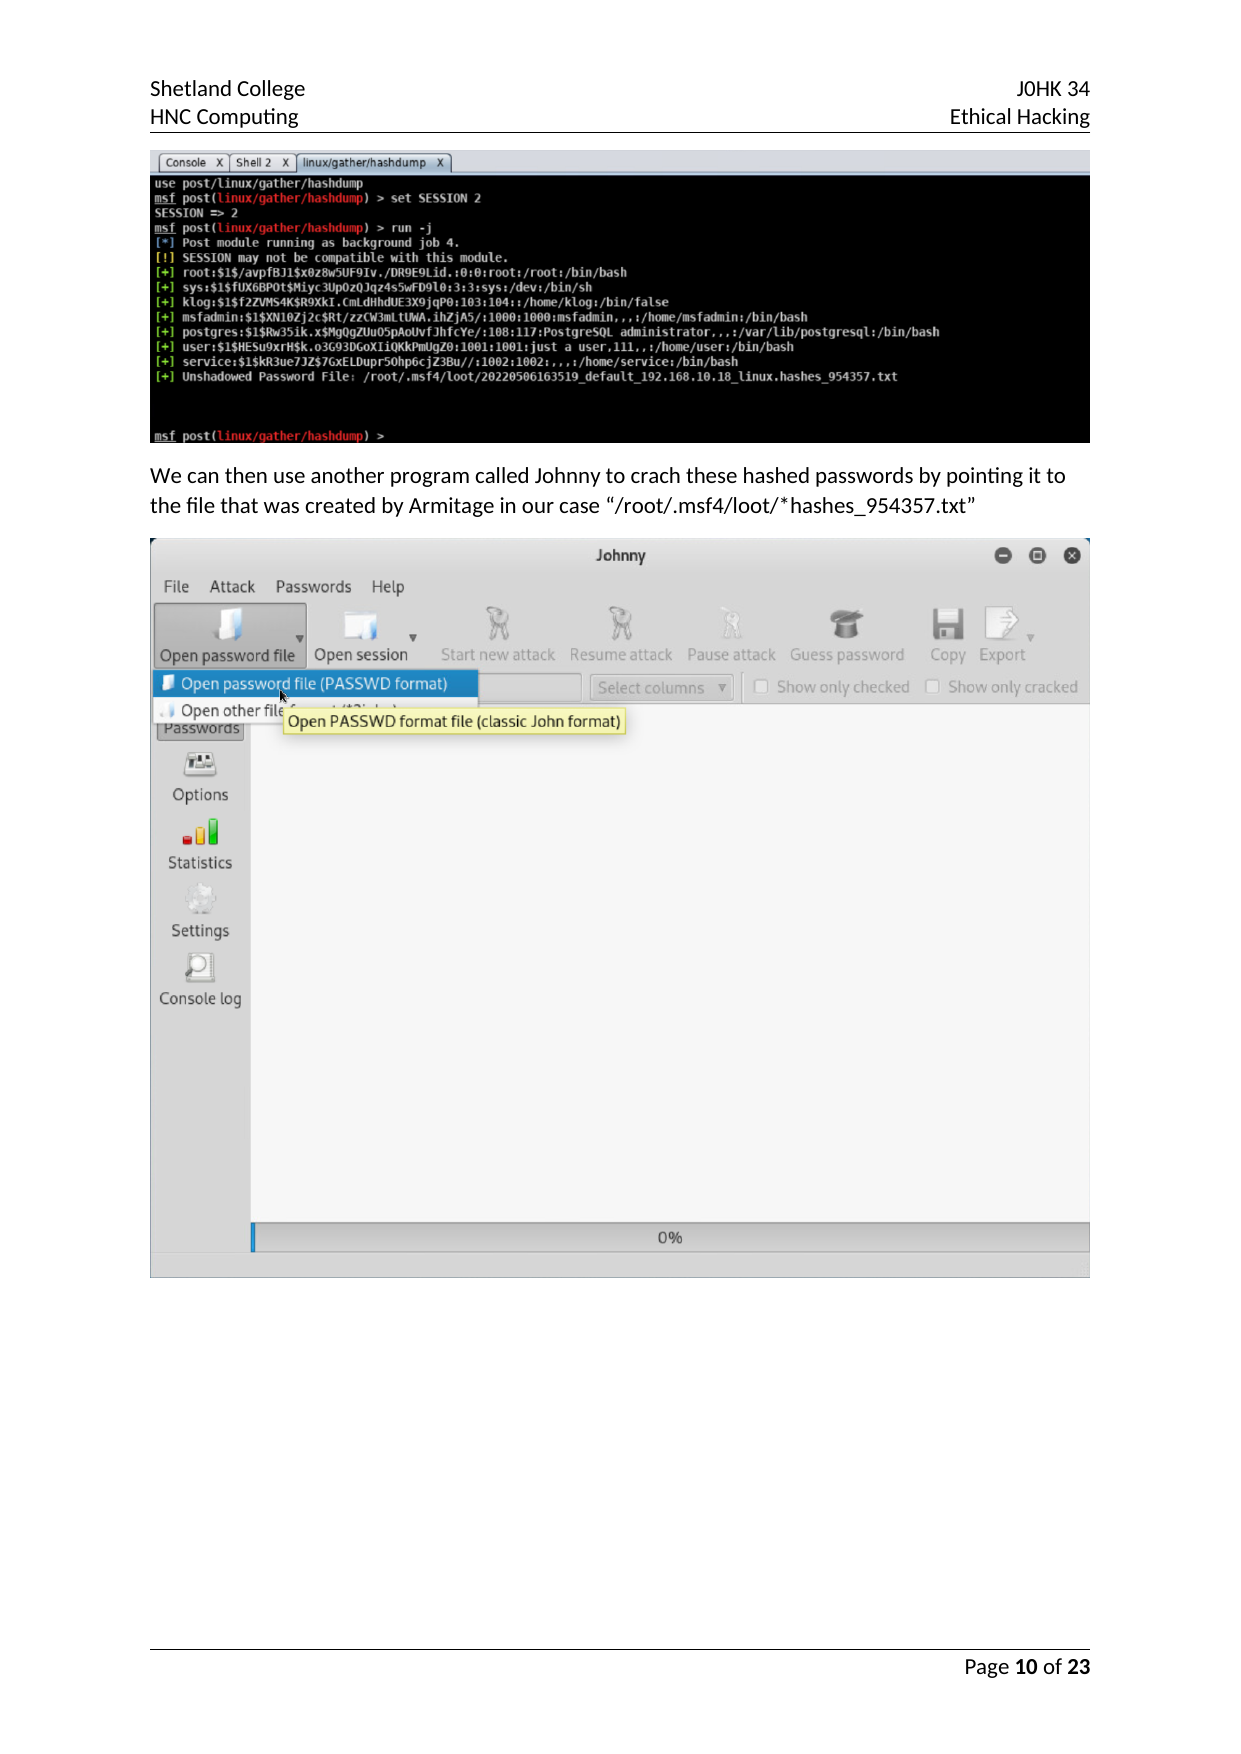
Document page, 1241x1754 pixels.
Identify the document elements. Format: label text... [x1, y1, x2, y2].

picture [150, 150, 1090, 443]
text We can then use another program called Johnny to crach these hashed passwords by pointing it to the file that was created by Armitage in our case “/root/.msf4/loot/*hashes_954357.txt” [150, 461, 1090, 519]
picture [150, 538, 1090, 1278]
